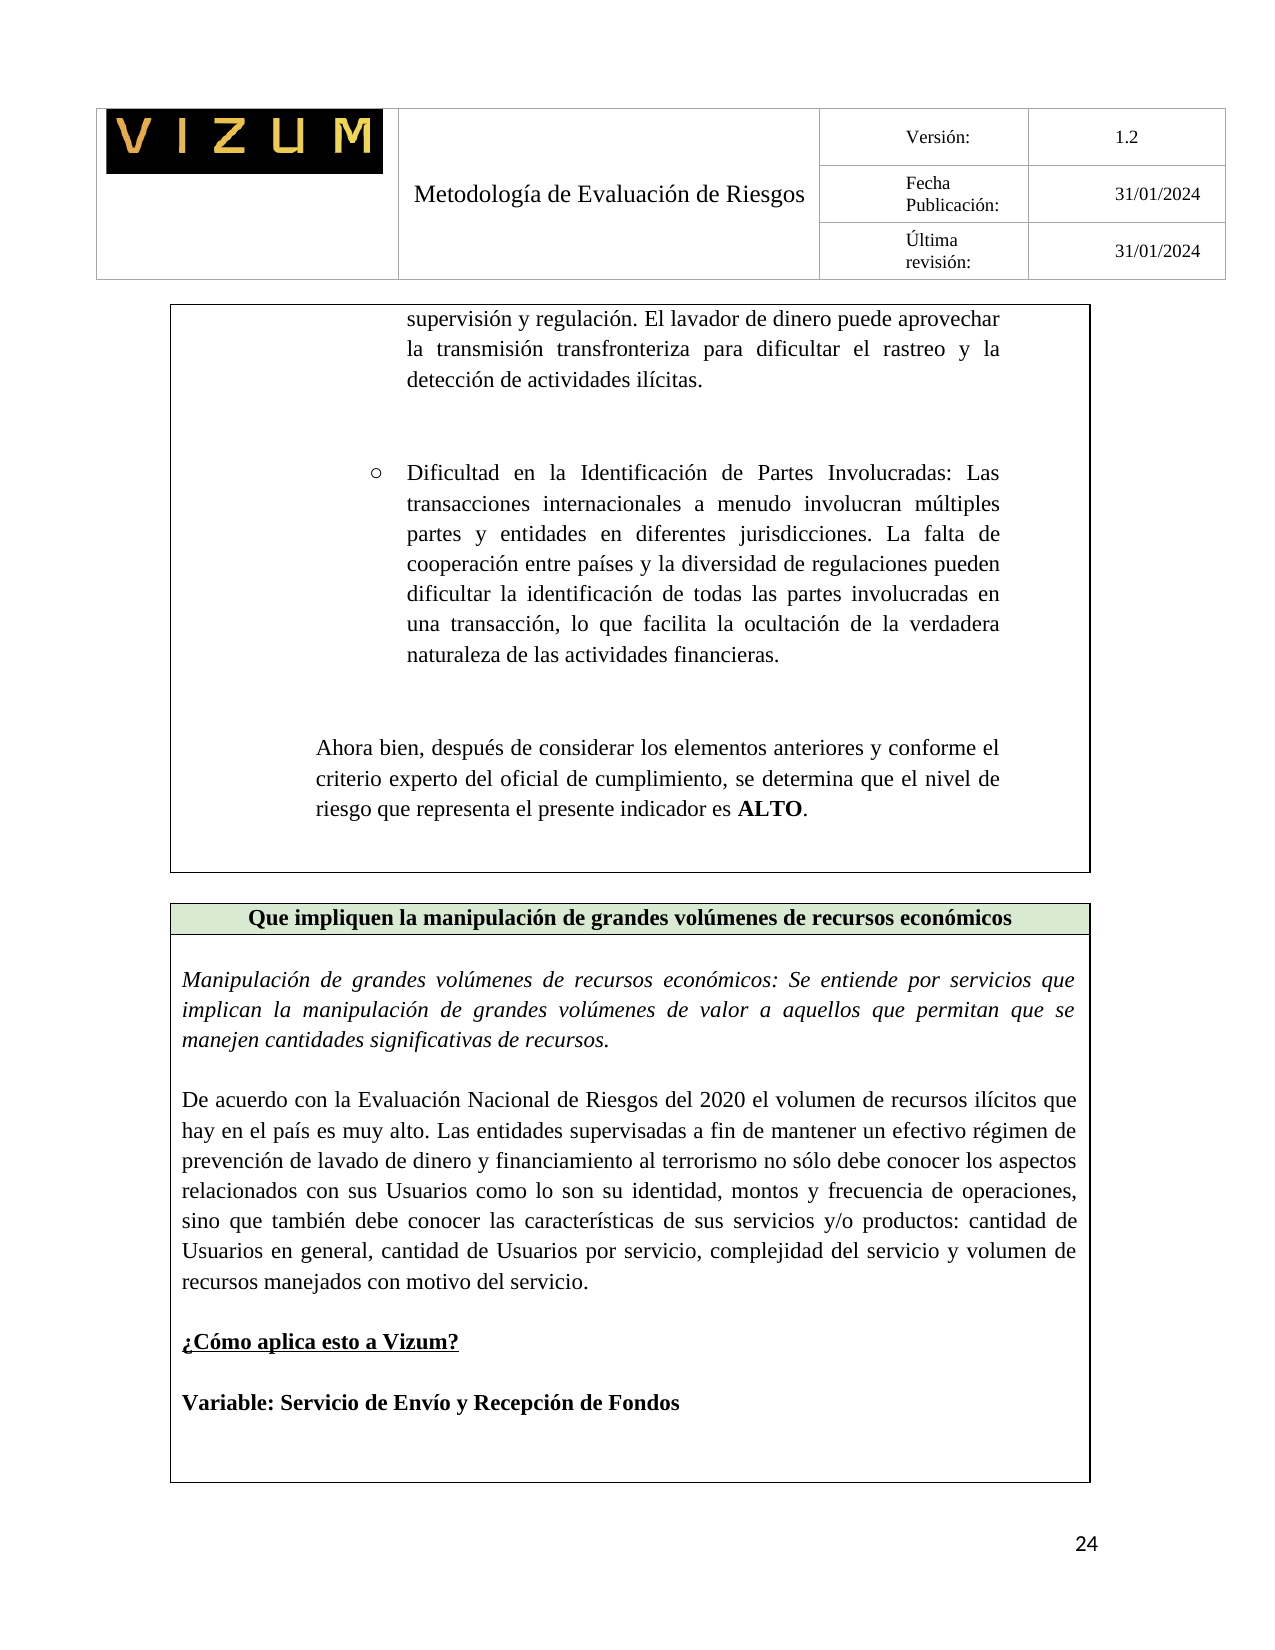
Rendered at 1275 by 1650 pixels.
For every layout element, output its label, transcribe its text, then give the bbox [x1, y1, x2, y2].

picture [106, 109, 383, 174]
table_header Que impliquen la manipulación de grandes volúmenes de recursos económicos [171, 904, 1089, 934]
